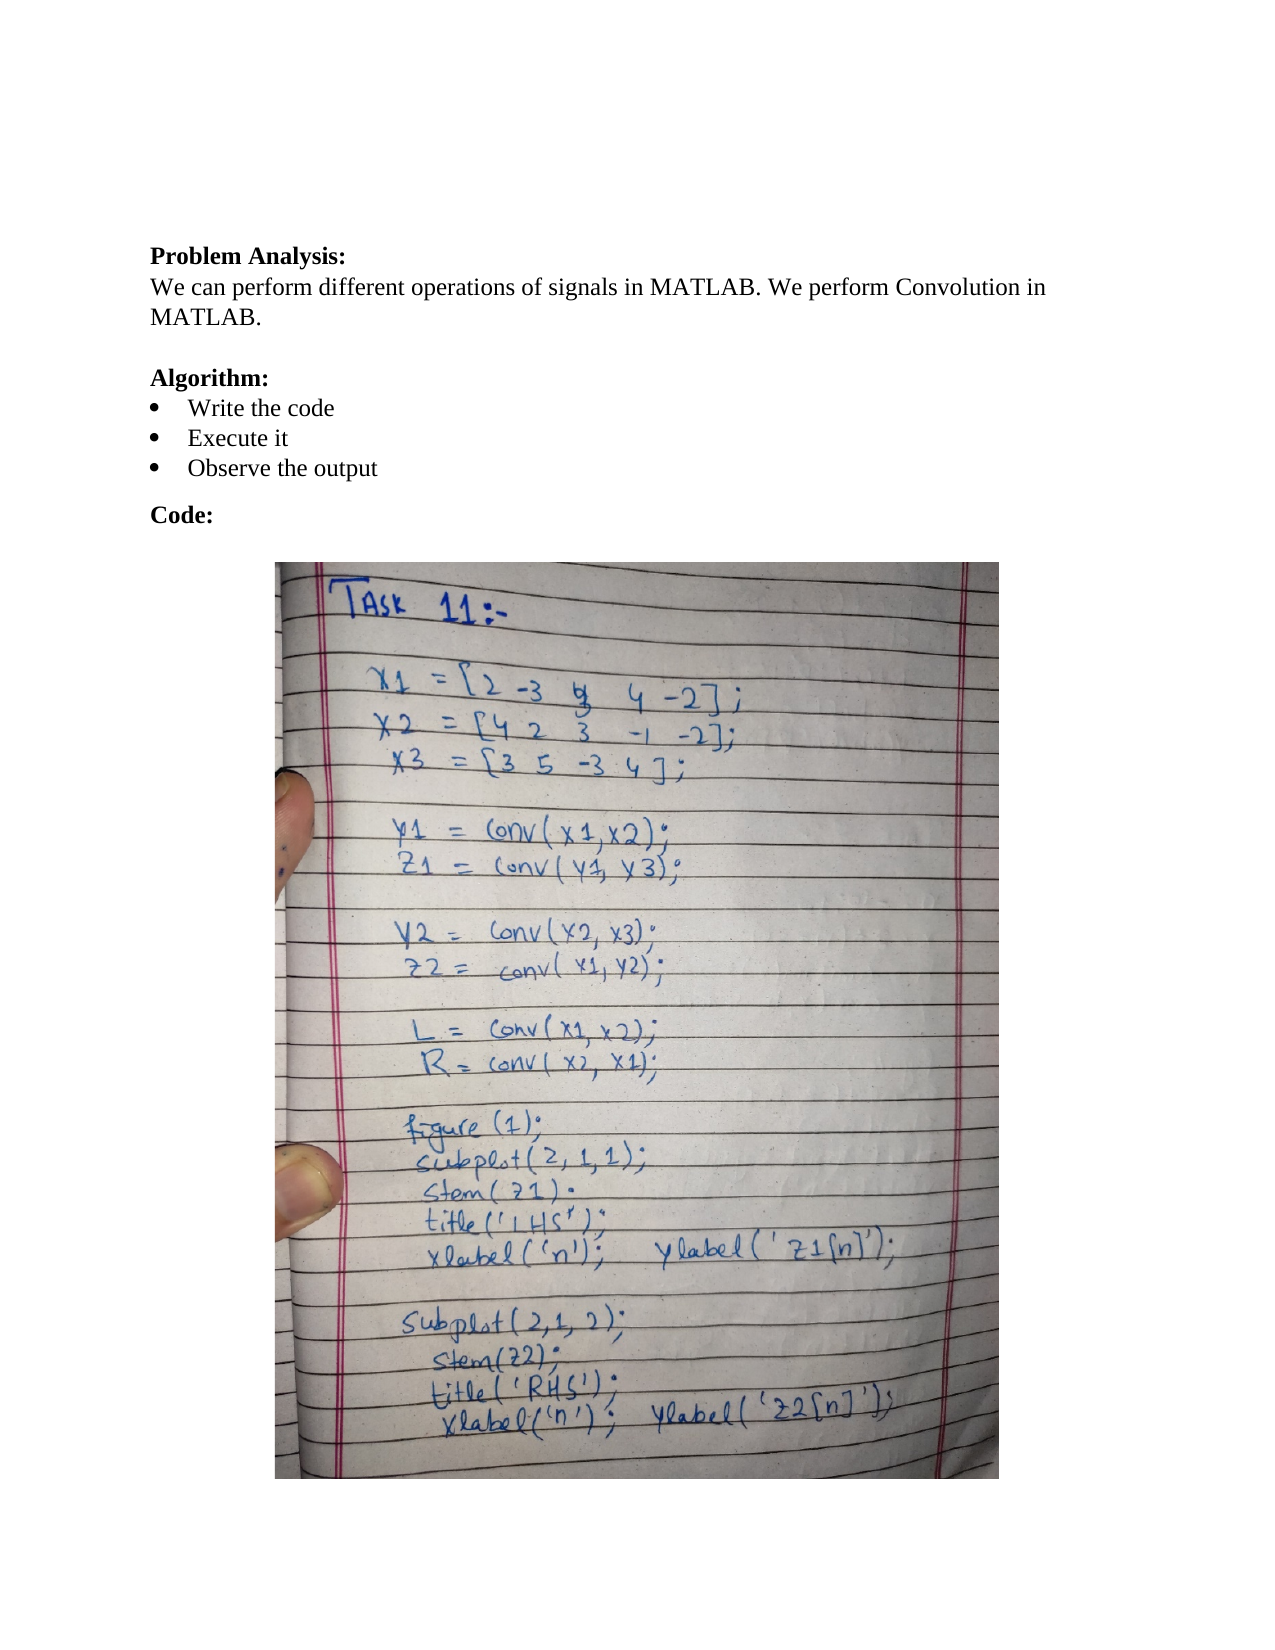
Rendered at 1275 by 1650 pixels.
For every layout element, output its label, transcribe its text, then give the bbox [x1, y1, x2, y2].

picture [275, 562, 999, 1479]
text Problem Analysis: [150, 241, 1125, 270]
text Code: [150, 500, 1125, 529]
list Observe the output [150, 453, 1125, 482]
text Algorithm: [150, 363, 1125, 392]
list Execute it [150, 423, 1125, 452]
list Write the code [150, 393, 1125, 422]
text We can perform different operations of signals in MATLAB. We perform Convolution in MATLAB. [150, 272, 1125, 331]
